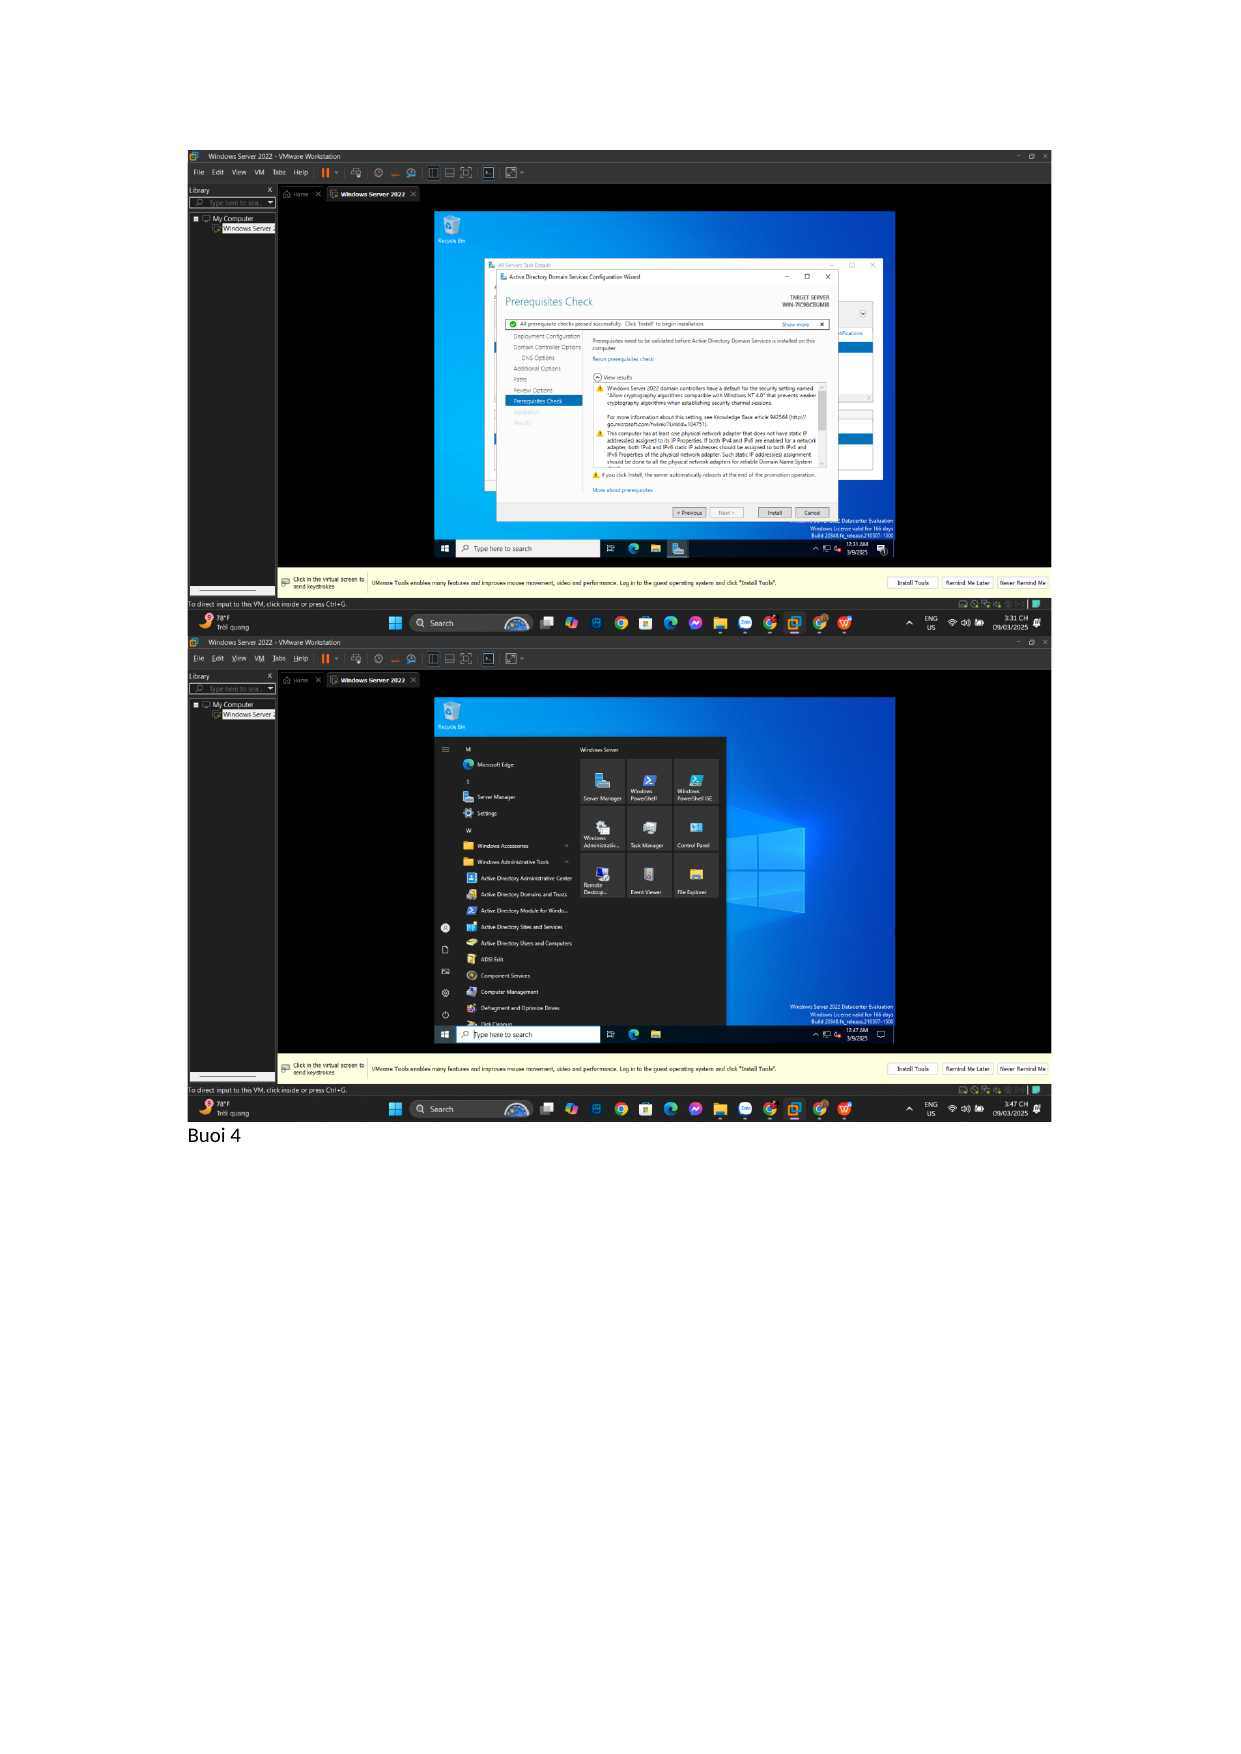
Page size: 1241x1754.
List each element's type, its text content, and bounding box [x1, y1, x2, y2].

picture [187, 150, 1052, 1122]
text Buoi 4 [187, 1122, 1053, 1147]
